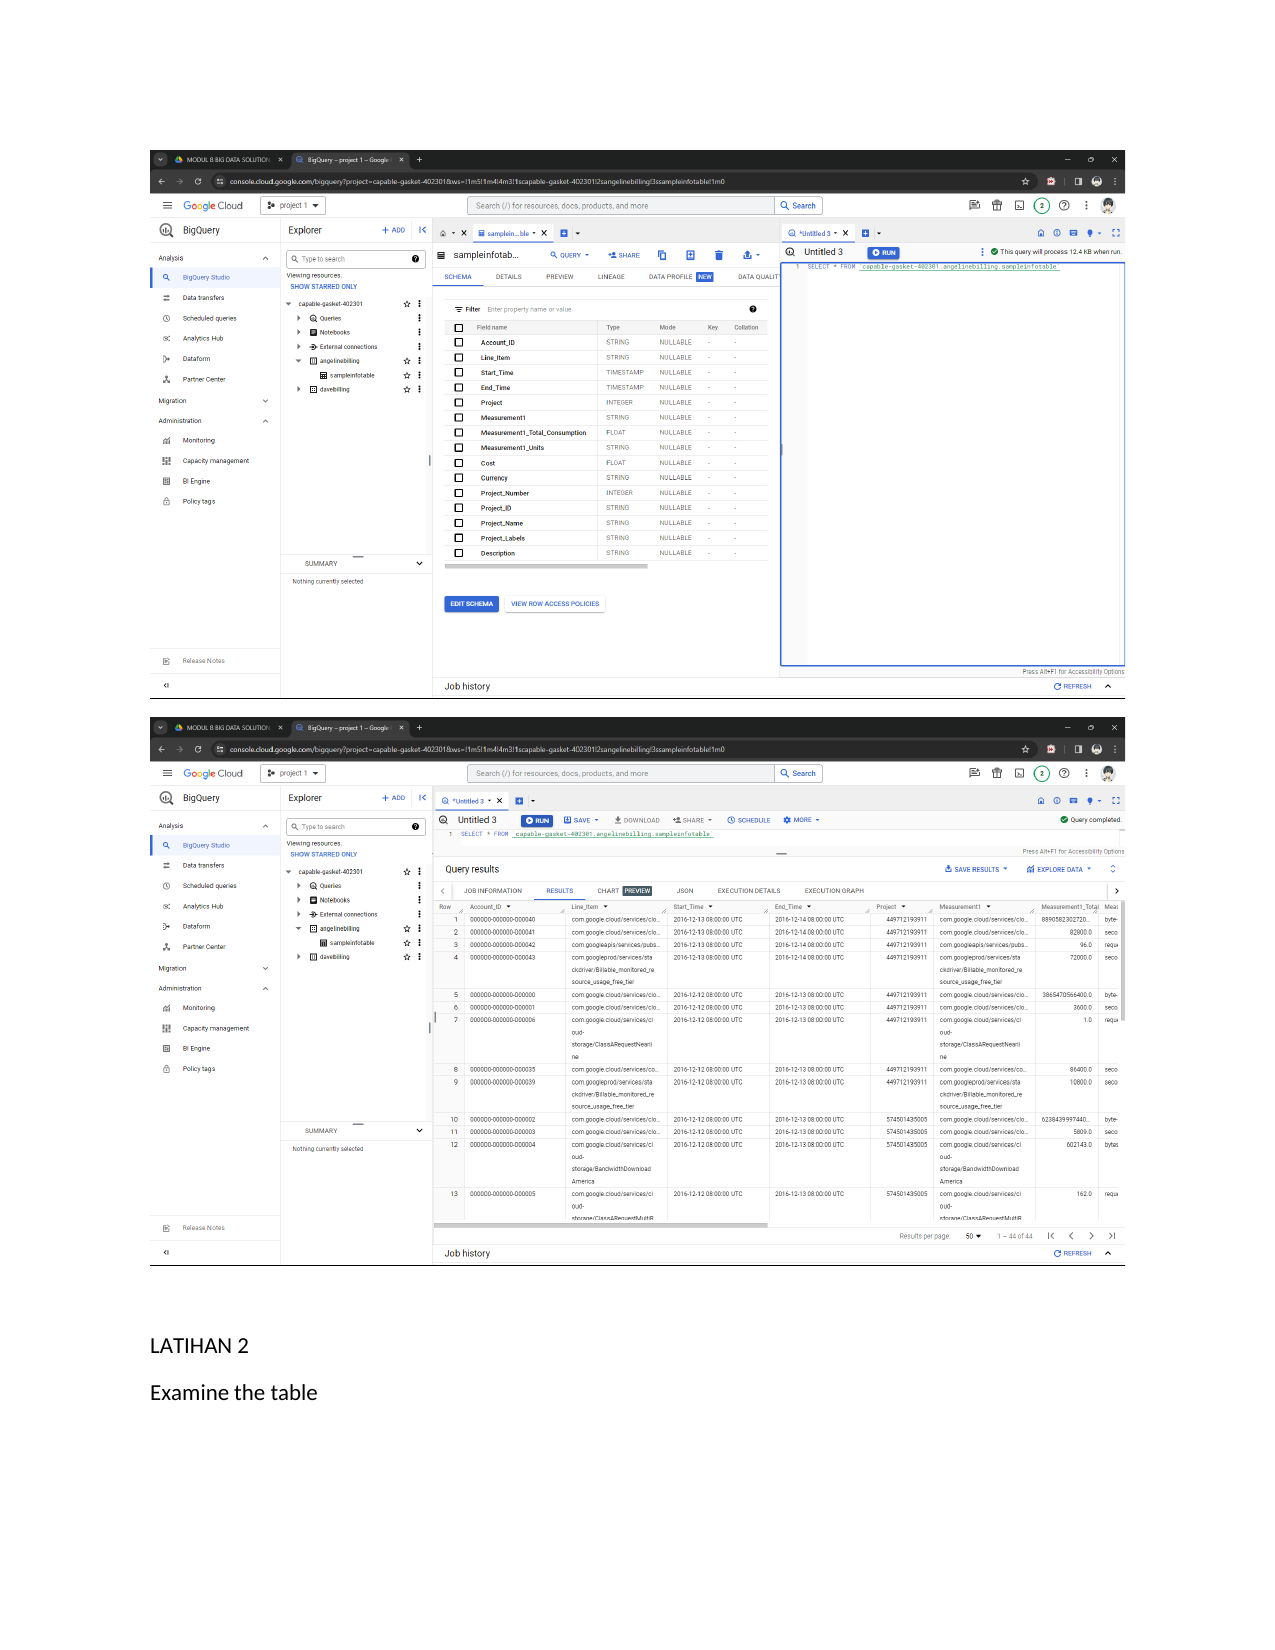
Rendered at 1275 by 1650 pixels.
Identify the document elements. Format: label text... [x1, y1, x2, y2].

picture [150, 717, 1125, 1266]
picture [150, 150, 1125, 699]
text LATIHAN 2 [150, 1331, 1125, 1359]
text Examine the table [150, 1378, 1125, 1406]
